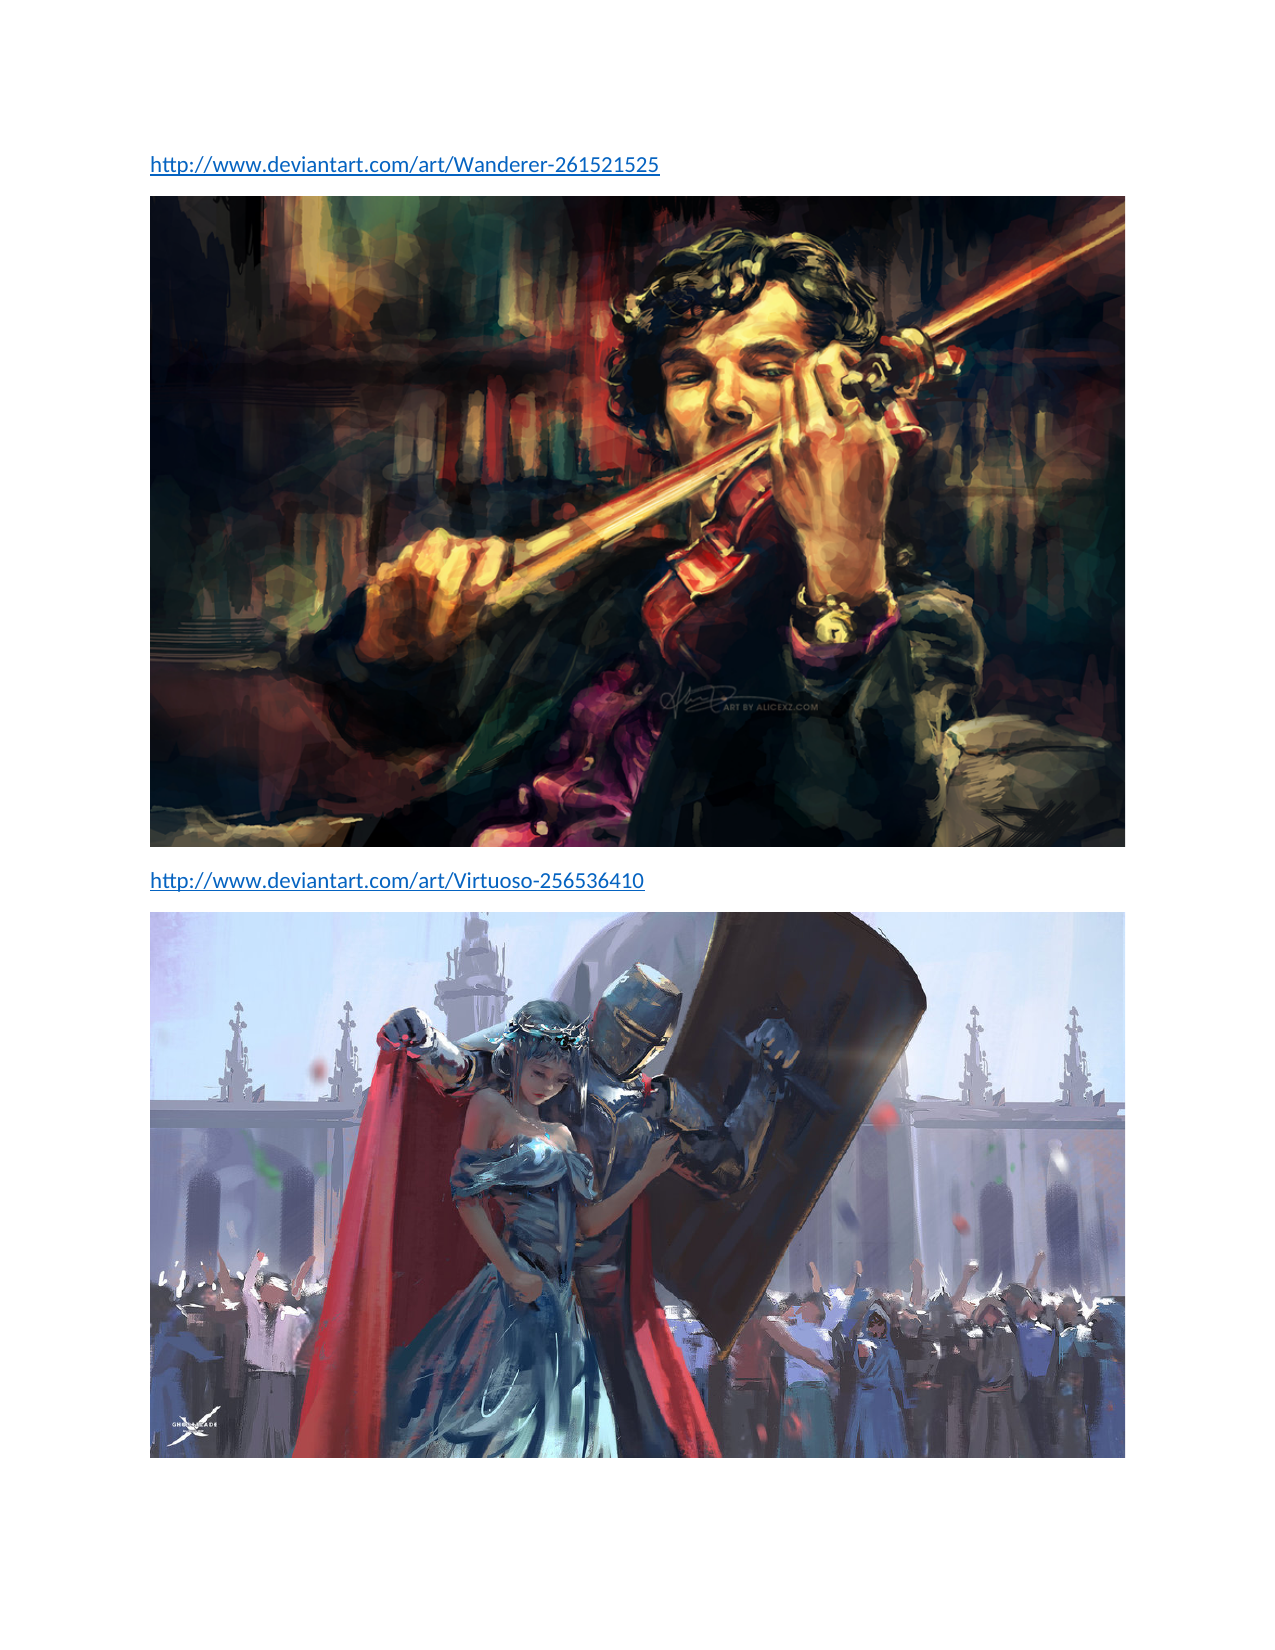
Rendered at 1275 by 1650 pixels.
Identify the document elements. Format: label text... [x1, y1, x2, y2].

text http://www.deviantart.com/art/Virtuoso-256536410 [150, 866, 1125, 894]
text http://www.deviantart.com/art/Wanderer-261521525 [150, 150, 1125, 178]
picture [150, 196, 1125, 847]
picture [150, 912, 1125, 1458]
